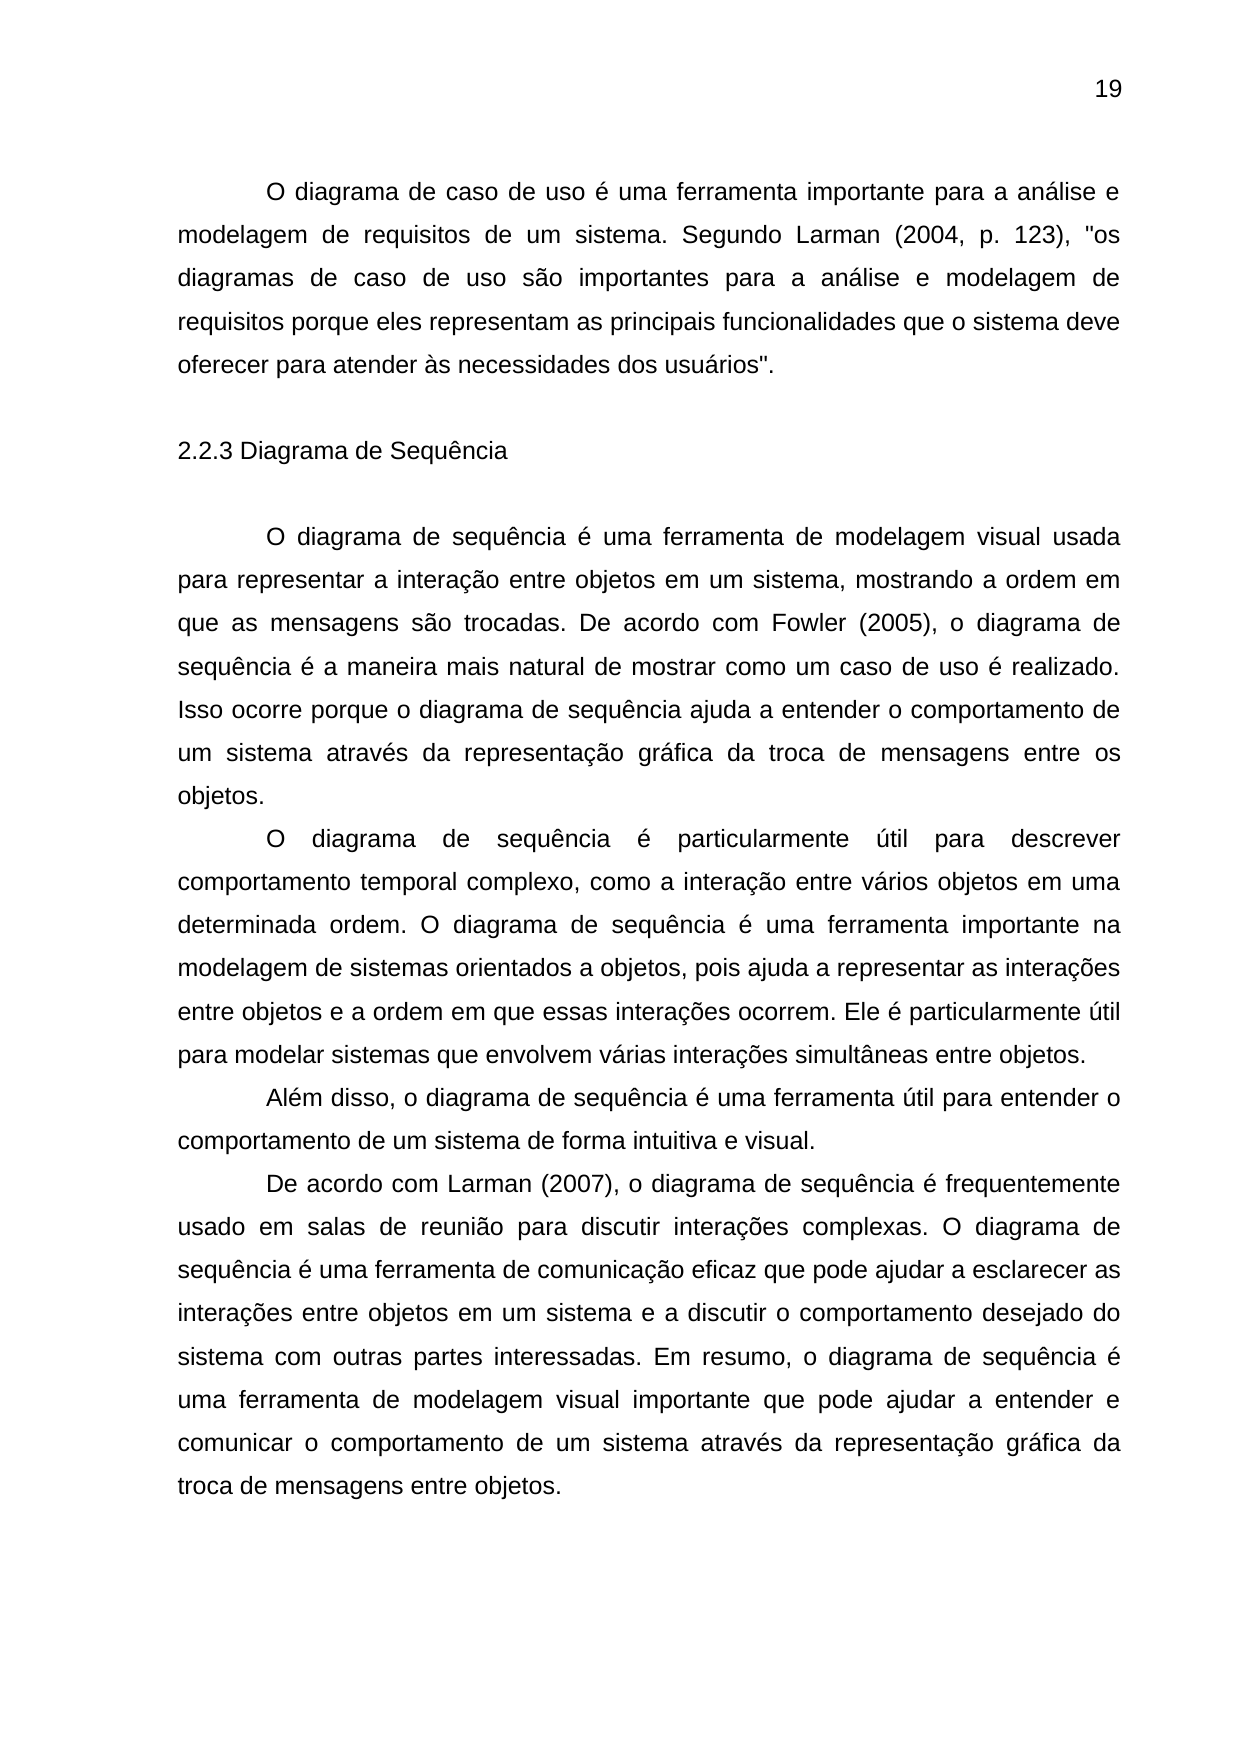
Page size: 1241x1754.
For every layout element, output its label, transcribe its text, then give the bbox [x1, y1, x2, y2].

subtitle 2.2.3 Diagrama de Sequência [177, 436, 1122, 465]
text O diagrama de sequência é uma ferramenta de modelagem visual usada para representar a interação entre objetos em um sistema, mostrando a ordem em que as mensagens são trocadas. De acordo com Fowler (2005), o diagrama de sequência é a maneira mais natural de mostrar como um caso de uso é realizado. Isso ocorre porque o diagrama de sequência ajuda a entender o comportamento de um sistema através da representação gráfica da troca de mensagens entre os objetos. [177, 522, 1122, 810]
text Além disso, o diagrama de sequência é uma ferramenta útil para entender o comportamento de um sistema de forma intuitiva e visual. [177, 1083, 1122, 1155]
text De acordo com Larman (2007), o diagrama de sequência é frequentemente usado em salas de reunião para discutir interações complexas. O diagrama de sequência é uma ferramenta de comunicação eficaz que pode ajudar a esclarecer as interações entre objetos em um sistema e a discutir o comportamento desejado do sistema com outras partes interessadas. Em resumo, o diagrama de sequência é uma ferramenta de modelagem visual importante que pode ajudar a entender e comunicar o comportamento de um sistema através da representação gráfica da troca de mensagens entre objetos. [177, 1169, 1122, 1500]
text O diagrama de sequência é particularmente útil para descrever comportamento temporal complexo, como a interação entre vários objetos em uma determinada ordem. O diagrama de sequência é uma ferramenta importante na modelagem de sistemas orientados a objetos, pois ajuda a representar as interações entre objetos e a ordem em que essas interações ocorrem. Ele é particularmente útil para modelar sistemas que envolvem várias interações simultâneas entre objetos. [177, 824, 1122, 1068]
text O diagrama de caso de uso é uma ferramenta importante para a análise e modelagem de requisitos de um sistema. Segundo Larman (2004, p. 123), "os diagramas de caso de uso são importantes para a análise e modelagem de requisitos porque eles representam as principais funcionalidades que o sistema deve oferecer para atender às necessidades dos usuários". [177, 177, 1122, 378]
